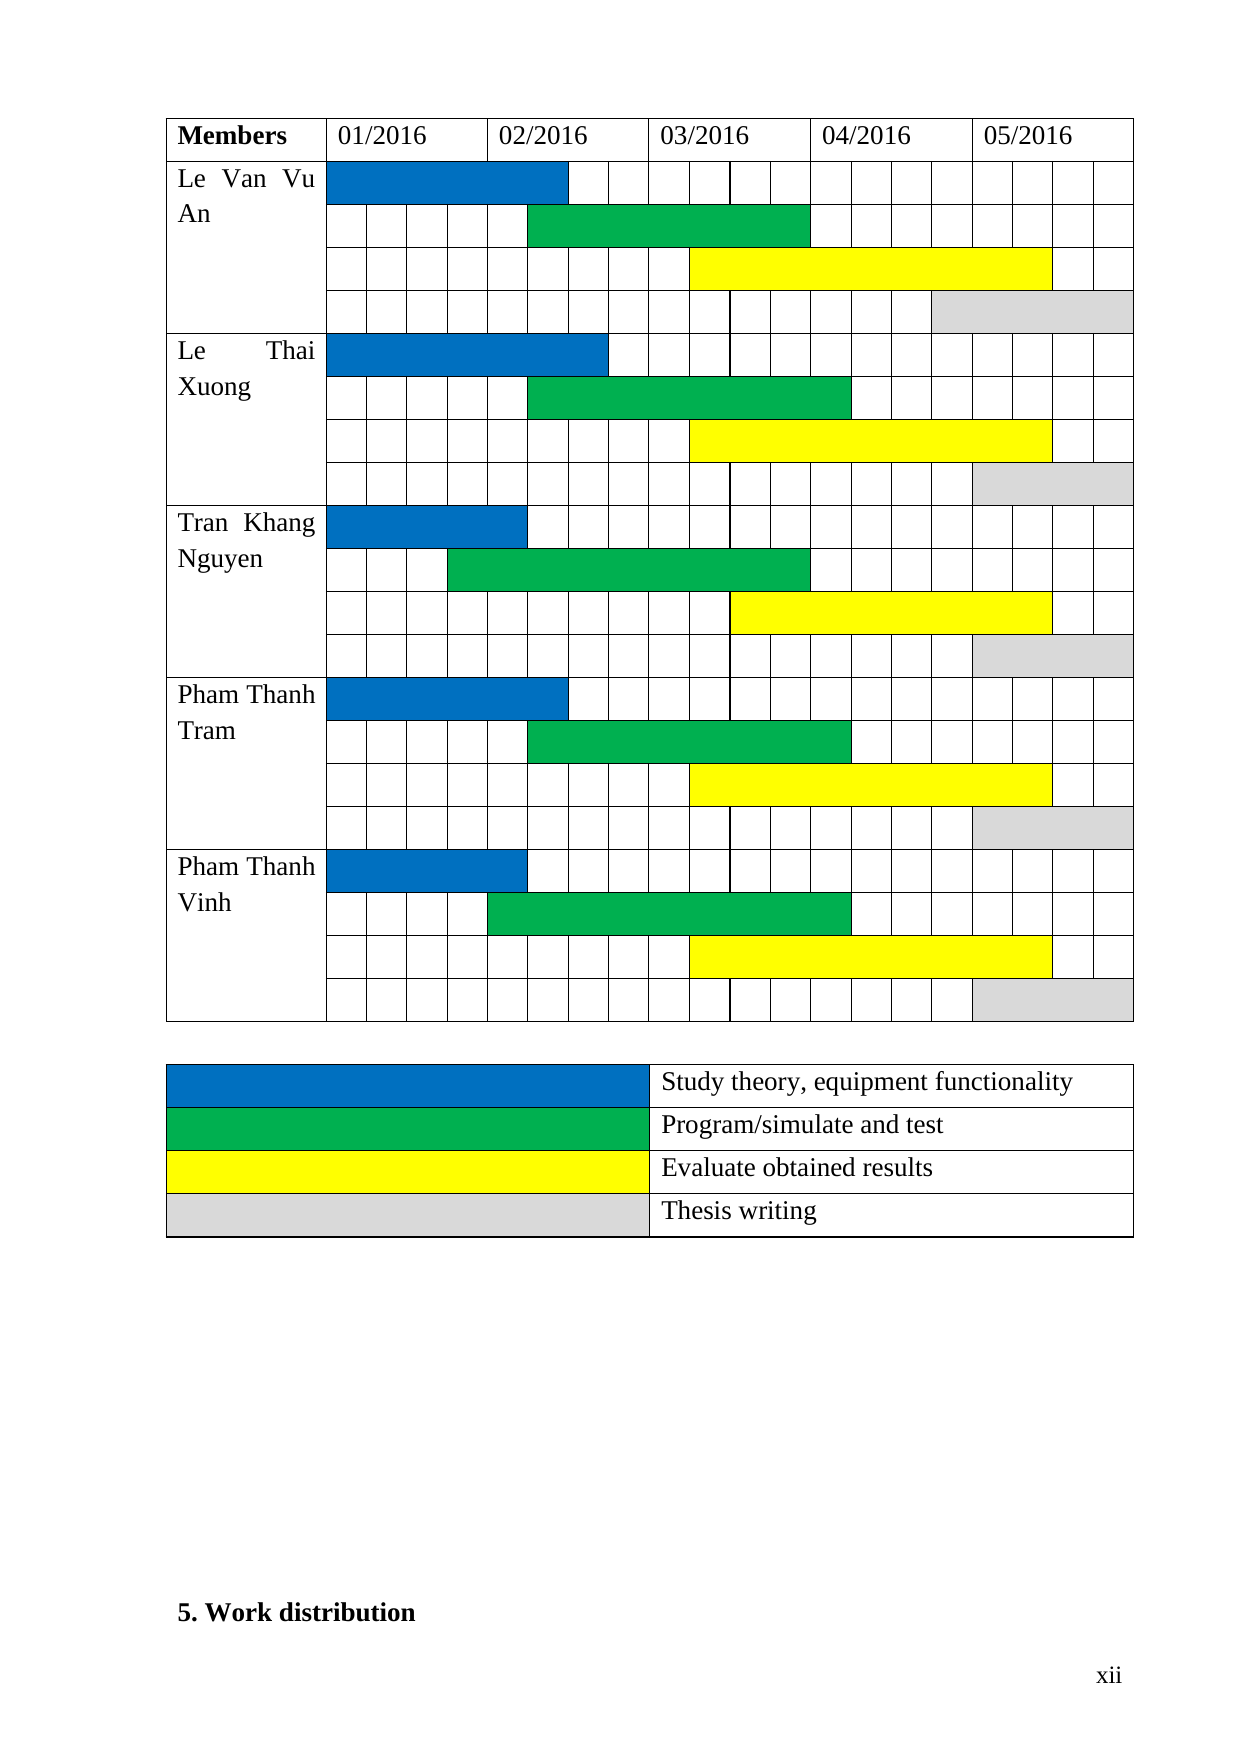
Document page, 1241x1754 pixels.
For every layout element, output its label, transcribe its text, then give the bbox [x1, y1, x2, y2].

table_cell [569, 979, 608, 1021]
table_cell [1094, 721, 1133, 763]
table_cell [528, 291, 568, 333]
table_cell [811, 506, 851, 548]
table_cell [448, 549, 810, 591]
table_cell [367, 893, 406, 935]
table_cell [448, 420, 487, 462]
table_cell [528, 979, 568, 1021]
table_cell Le Van Vu An [167, 162, 326, 333]
table_cell [649, 506, 689, 548]
table_cell [852, 979, 891, 1021]
table_cell [1094, 334, 1133, 376]
table_cell [973, 334, 1012, 376]
table_cell [327, 506, 527, 548]
table_cell [528, 205, 810, 247]
table_cell [932, 506, 972, 548]
table_cell [852, 549, 891, 591]
table_cell Pham Thanh Vinh [167, 850, 326, 1021]
table_cell [973, 721, 1012, 763]
table_cell [690, 635, 729, 677]
table_cell [407, 764, 447, 806]
table_cell [649, 850, 689, 892]
table_cell [528, 635, 568, 677]
table_cell [649, 678, 689, 720]
table_cell [528, 850, 568, 892]
table_cell [771, 678, 810, 720]
table_cell [488, 635, 527, 677]
table_cell [731, 635, 770, 677]
table_cell [1053, 549, 1093, 591]
table_cell [811, 334, 851, 376]
table_cell [569, 678, 608, 720]
table_cell [327, 592, 366, 634]
table_cell [771, 463, 810, 505]
table_cell [690, 420, 1052, 462]
table_cell [407, 205, 447, 247]
table_cell [327, 721, 366, 763]
table_cell [731, 506, 770, 548]
table_cell [488, 979, 527, 1021]
table_cell [327, 678, 568, 720]
table_cell [569, 162, 608, 204]
table_cell [1013, 334, 1052, 376]
table_cell [407, 936, 447, 978]
table_cell [528, 936, 568, 978]
table_cell [167, 1194, 649, 1236]
table_cell [892, 377, 931, 419]
table_cell [731, 592, 1052, 634]
table_cell [852, 893, 891, 935]
table_cell [690, 764, 1052, 806]
table_cell [367, 463, 406, 505]
table_cell [488, 764, 527, 806]
table_cell [407, 248, 447, 290]
table_cell [649, 764, 689, 806]
table_cell [569, 506, 608, 548]
table_header Study theory, equipment functionality [650, 1065, 1133, 1107]
table_cell [327, 291, 366, 333]
table_cell [488, 377, 527, 419]
table_cell [690, 807, 729, 849]
table_cell [528, 764, 568, 806]
table_cell [649, 291, 689, 333]
table_cell [649, 979, 689, 1021]
table_cell [528, 420, 568, 462]
table_cell [649, 635, 689, 677]
table_cell [690, 592, 729, 634]
table_cell [649, 592, 689, 634]
table_cell [367, 377, 406, 419]
table_cell [973, 893, 1012, 935]
table_cell [892, 893, 931, 935]
table_cell [892, 635, 931, 677]
table_cell [367, 979, 406, 1021]
table_cell [609, 936, 648, 978]
table_cell [1053, 592, 1093, 634]
table_cell [973, 678, 1012, 720]
table_cell [811, 291, 851, 333]
table_cell [448, 377, 487, 419]
table_cell [811, 635, 851, 677]
table_cell [448, 205, 487, 247]
table_cell [448, 291, 487, 333]
table_cell [892, 205, 931, 247]
table_cell [327, 979, 366, 1021]
table_cell [973, 549, 1012, 591]
table_cell [690, 979, 729, 1021]
table_cell [771, 807, 810, 849]
table_cell [811, 205, 851, 247]
table_cell [448, 936, 487, 978]
table_cell [932, 162, 972, 204]
table_cell [367, 248, 406, 290]
table_cell [1094, 506, 1133, 548]
table_cell [569, 291, 608, 333]
table_cell [649, 807, 689, 849]
table_cell [731, 291, 770, 333]
table_cell [569, 248, 608, 290]
table_cell [1094, 549, 1133, 591]
table_cell [327, 420, 366, 462]
table_cell [1094, 248, 1133, 290]
table_cell [1053, 893, 1093, 935]
table_cell [932, 549, 972, 591]
table_header 04/2016 [811, 119, 972, 161]
table_cell [690, 248, 1052, 290]
table_cell Program/simulate and test [650, 1108, 1133, 1150]
table_cell [771, 334, 810, 376]
table_cell [488, 721, 527, 763]
table_cell [407, 377, 447, 419]
table_cell [811, 850, 851, 892]
table_cell [973, 979, 1133, 1021]
table_cell [528, 463, 568, 505]
table_cell [367, 807, 406, 849]
table_cell [932, 334, 972, 376]
table_cell [932, 850, 972, 892]
table_cell [1053, 764, 1093, 806]
table_cell [407, 291, 447, 333]
table_cell [973, 635, 1133, 677]
table_cell [932, 721, 972, 763]
table_cell [1053, 678, 1093, 720]
table_cell [771, 850, 810, 892]
table_cell [569, 936, 608, 978]
table_cell [973, 463, 1133, 505]
table_cell [327, 463, 366, 505]
table_cell [367, 936, 406, 978]
table_cell [609, 592, 648, 634]
table_cell [932, 893, 972, 935]
table_cell [569, 420, 608, 462]
table_cell [852, 291, 891, 333]
table_cell [932, 635, 972, 677]
table_cell [327, 162, 568, 204]
table_cell [609, 506, 648, 548]
table_cell [609, 678, 648, 720]
table_header 02/2016 [488, 119, 648, 161]
table_cell [569, 463, 608, 505]
table_cell [852, 807, 891, 849]
table_cell [488, 420, 527, 462]
table_cell [690, 334, 729, 376]
table_cell [731, 979, 770, 1021]
table_cell [973, 205, 1012, 247]
table_cell [1053, 420, 1093, 462]
table_cell [852, 377, 891, 419]
table_cell [892, 334, 931, 376]
table_cell [528, 721, 851, 763]
table_cell [1053, 334, 1093, 376]
table_cell [649, 936, 689, 978]
table_cell [488, 592, 527, 634]
table_cell [852, 506, 891, 548]
table_cell [1053, 162, 1093, 204]
table_cell [609, 291, 648, 333]
table_cell [367, 764, 406, 806]
table_cell [811, 807, 851, 849]
table_cell [731, 463, 770, 505]
table_cell [327, 205, 366, 247]
table_cell [367, 592, 406, 634]
table_cell [448, 764, 487, 806]
table_cell [327, 377, 366, 419]
table_cell [448, 592, 487, 634]
table_cell [932, 377, 972, 419]
table_cell [367, 291, 406, 333]
table_cell [1094, 205, 1133, 247]
table_cell [1053, 721, 1093, 763]
table_cell [649, 463, 689, 505]
table_cell [609, 635, 648, 677]
table_cell [528, 506, 568, 548]
table_cell [448, 893, 487, 935]
table_cell [609, 420, 648, 462]
table_cell [407, 592, 447, 634]
table_cell Tran Khang Nguyen [167, 506, 326, 677]
table_cell [569, 850, 608, 892]
table_cell [690, 291, 729, 333]
table_cell [327, 549, 366, 591]
table_cell [852, 334, 891, 376]
table_cell [1053, 506, 1093, 548]
table_cell [731, 807, 770, 849]
table_cell [690, 936, 1052, 978]
table_cell [892, 678, 931, 720]
table_cell [569, 764, 608, 806]
table_cell [973, 850, 1012, 892]
table_cell [367, 420, 406, 462]
table_cell [1053, 377, 1093, 419]
table_cell [973, 162, 1012, 204]
table_cell [892, 850, 931, 892]
table_cell [327, 248, 366, 290]
table_cell [852, 205, 891, 247]
table_cell [771, 162, 810, 204]
table_cell [1013, 893, 1052, 935]
table_cell [1094, 850, 1133, 892]
table_cell [1094, 936, 1133, 978]
table_cell [367, 721, 406, 763]
table_cell [932, 807, 972, 849]
table_cell [367, 635, 406, 677]
table_cell [731, 678, 770, 720]
table_cell [1094, 764, 1133, 806]
table_cell [731, 850, 770, 892]
table_cell [932, 205, 972, 247]
table_cell [167, 1151, 649, 1193]
table_cell [690, 850, 729, 892]
table_cell [811, 463, 851, 505]
table_cell [609, 850, 648, 892]
table_cell [973, 506, 1012, 548]
table_cell [1094, 377, 1133, 419]
table_cell [852, 463, 891, 505]
table_cell [892, 463, 931, 505]
table_cell [1053, 205, 1093, 247]
table_cell [1013, 721, 1052, 763]
table_cell [609, 334, 648, 376]
table_cell [407, 420, 447, 462]
table_cell [528, 592, 568, 634]
table_cell [448, 635, 487, 677]
table_cell [690, 162, 729, 204]
table_cell [852, 678, 891, 720]
table_header 03/2016 [649, 119, 810, 161]
table_cell [407, 635, 447, 677]
table_cell [892, 721, 931, 763]
table_cell Evaluate obtained results [650, 1151, 1133, 1193]
table_cell [731, 162, 770, 204]
table_cell [327, 850, 527, 892]
table_cell [1013, 162, 1052, 204]
table_cell [649, 248, 689, 290]
table_cell [448, 721, 487, 763]
table_cell [1013, 377, 1052, 419]
table_cell [771, 291, 810, 333]
table_cell [932, 678, 972, 720]
table_cell [528, 377, 851, 419]
table_cell [488, 893, 851, 935]
table_cell [488, 807, 527, 849]
table_cell [609, 979, 648, 1021]
table_cell [1094, 420, 1133, 462]
table_cell [407, 721, 447, 763]
table_header Members [167, 119, 326, 161]
table_cell [569, 635, 608, 677]
table_cell [690, 506, 729, 548]
table_cell [1094, 162, 1133, 204]
table_cell [1013, 850, 1052, 892]
table_cell [569, 807, 608, 849]
table_cell [327, 334, 608, 376]
table_cell [811, 549, 851, 591]
table_cell [892, 807, 931, 849]
table_cell [892, 979, 931, 1021]
table_cell Thesis writing [650, 1194, 1133, 1236]
table_cell [367, 205, 406, 247]
table_cell [892, 506, 931, 548]
table_cell [852, 635, 891, 677]
table_cell [1053, 936, 1093, 978]
table_cell [448, 979, 487, 1021]
table_cell [1013, 549, 1052, 591]
table_cell [609, 807, 648, 849]
table_cell [448, 248, 487, 290]
table_cell [771, 506, 810, 548]
table_cell [852, 162, 891, 204]
table_cell [448, 807, 487, 849]
table_cell [771, 979, 810, 1021]
table_cell [488, 463, 527, 505]
table_cell [1094, 678, 1133, 720]
table_header [167, 1065, 649, 1107]
table_cell [852, 721, 891, 763]
table_cell Le Thai Xuong [167, 334, 326, 505]
table_cell [731, 334, 770, 376]
table_cell [932, 463, 972, 505]
table_cell [528, 807, 568, 849]
table_cell [1013, 506, 1052, 548]
table_cell [327, 764, 366, 806]
table_cell Pham Thanh Tram [167, 678, 326, 849]
table_cell [327, 893, 366, 935]
table_cell [327, 635, 366, 677]
table_cell [649, 420, 689, 462]
table_cell [367, 549, 406, 591]
table_cell [932, 291, 1133, 333]
table_cell [811, 678, 851, 720]
table_cell [1053, 850, 1093, 892]
table_cell [407, 549, 447, 591]
table_cell [973, 377, 1012, 419]
table_cell [690, 678, 729, 720]
table_cell [852, 850, 891, 892]
table_cell [771, 635, 810, 677]
table_header 05/2016 [973, 119, 1133, 161]
table_cell [690, 463, 729, 505]
table_cell [892, 162, 931, 204]
table_cell [973, 807, 1133, 849]
table_cell [407, 463, 447, 505]
table_cell [488, 248, 527, 290]
table_cell [649, 162, 689, 204]
table_cell [892, 291, 931, 333]
table_cell [407, 893, 447, 935]
table_cell [1094, 592, 1133, 634]
table_cell [1013, 205, 1052, 247]
table_header 01/2016 [327, 119, 487, 161]
table_cell [932, 979, 972, 1021]
table_cell [167, 1108, 649, 1150]
table_cell [1013, 678, 1052, 720]
table_cell [488, 936, 527, 978]
table_cell [407, 807, 447, 849]
table_cell [488, 291, 527, 333]
table_cell [1094, 893, 1133, 935]
table_cell [609, 248, 648, 290]
table_cell [609, 463, 648, 505]
table_cell [609, 162, 648, 204]
table_cell [448, 463, 487, 505]
table_cell [892, 549, 931, 591]
table_cell [528, 248, 568, 290]
table_cell [407, 979, 447, 1021]
table_cell [649, 334, 689, 376]
table_cell [609, 764, 648, 806]
table_cell [811, 979, 851, 1021]
table_cell [327, 936, 366, 978]
table_cell [811, 162, 851, 204]
table_cell [569, 592, 608, 634]
text 5. Work distribution [177, 1596, 1122, 1627]
table_cell [1053, 248, 1093, 290]
table_cell [327, 807, 366, 849]
table_cell [488, 205, 527, 247]
